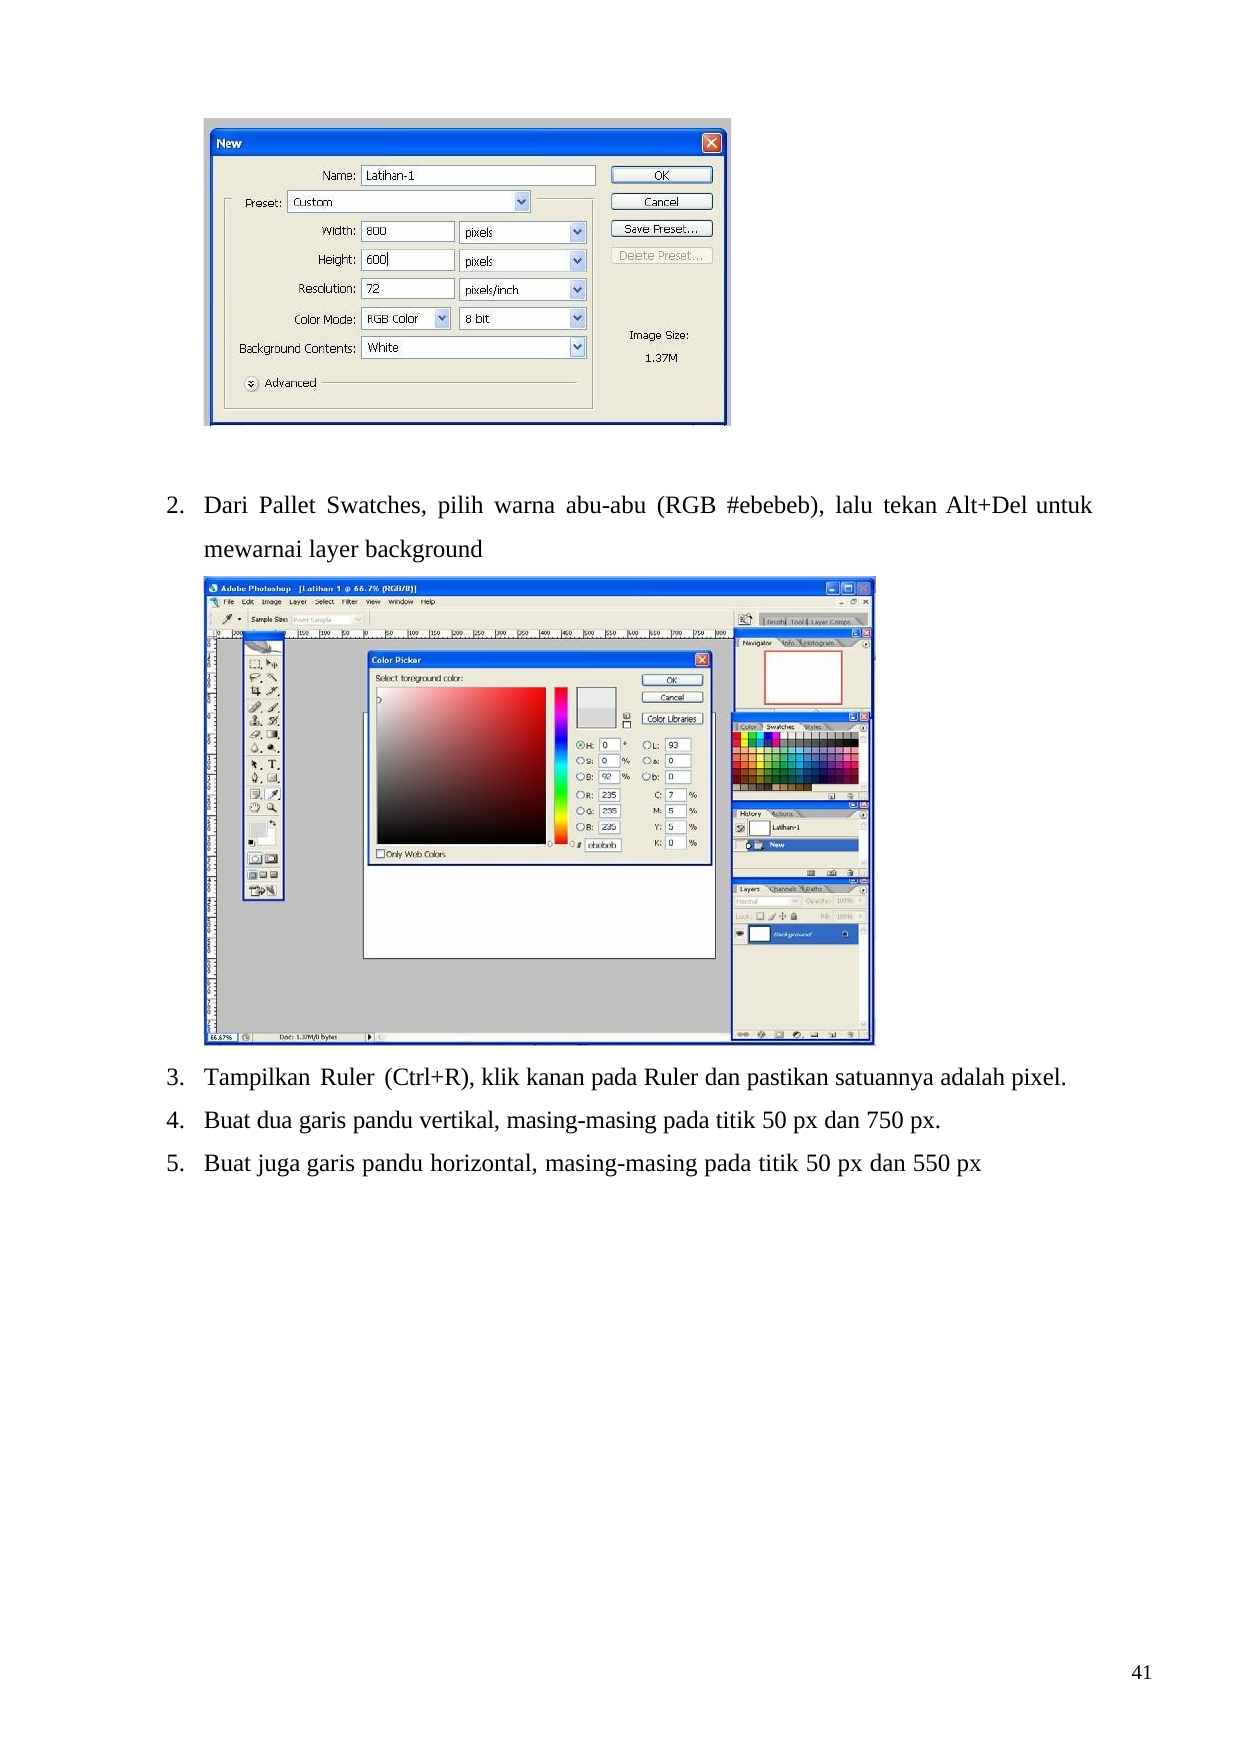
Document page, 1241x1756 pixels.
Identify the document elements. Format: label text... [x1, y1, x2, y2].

list Dari Pallet Swatches, pilih warna abu-abu (RGB #ebebeb), lalu tekan Alt+Del untuk mewarnai layer background [166, 491, 1152, 562]
list Buat juga garis pandu horizontal, masing-masing pada titik 50 px dan 550 px [166, 1148, 1165, 1177]
list Tampilkan Ruler (Ctrl+R), klik kanan pada Ruler dan pastikan satuannya adalah pixel. [166, 1062, 1165, 1090]
picture [203, 576, 876, 1046]
picture [203, 118, 732, 426]
text 41 [77, 1660, 1152, 1684]
list Buat dua garis pandu vertikal, masing-masing pada titik 50 px dan 750 px. [166, 1105, 1165, 1133]
